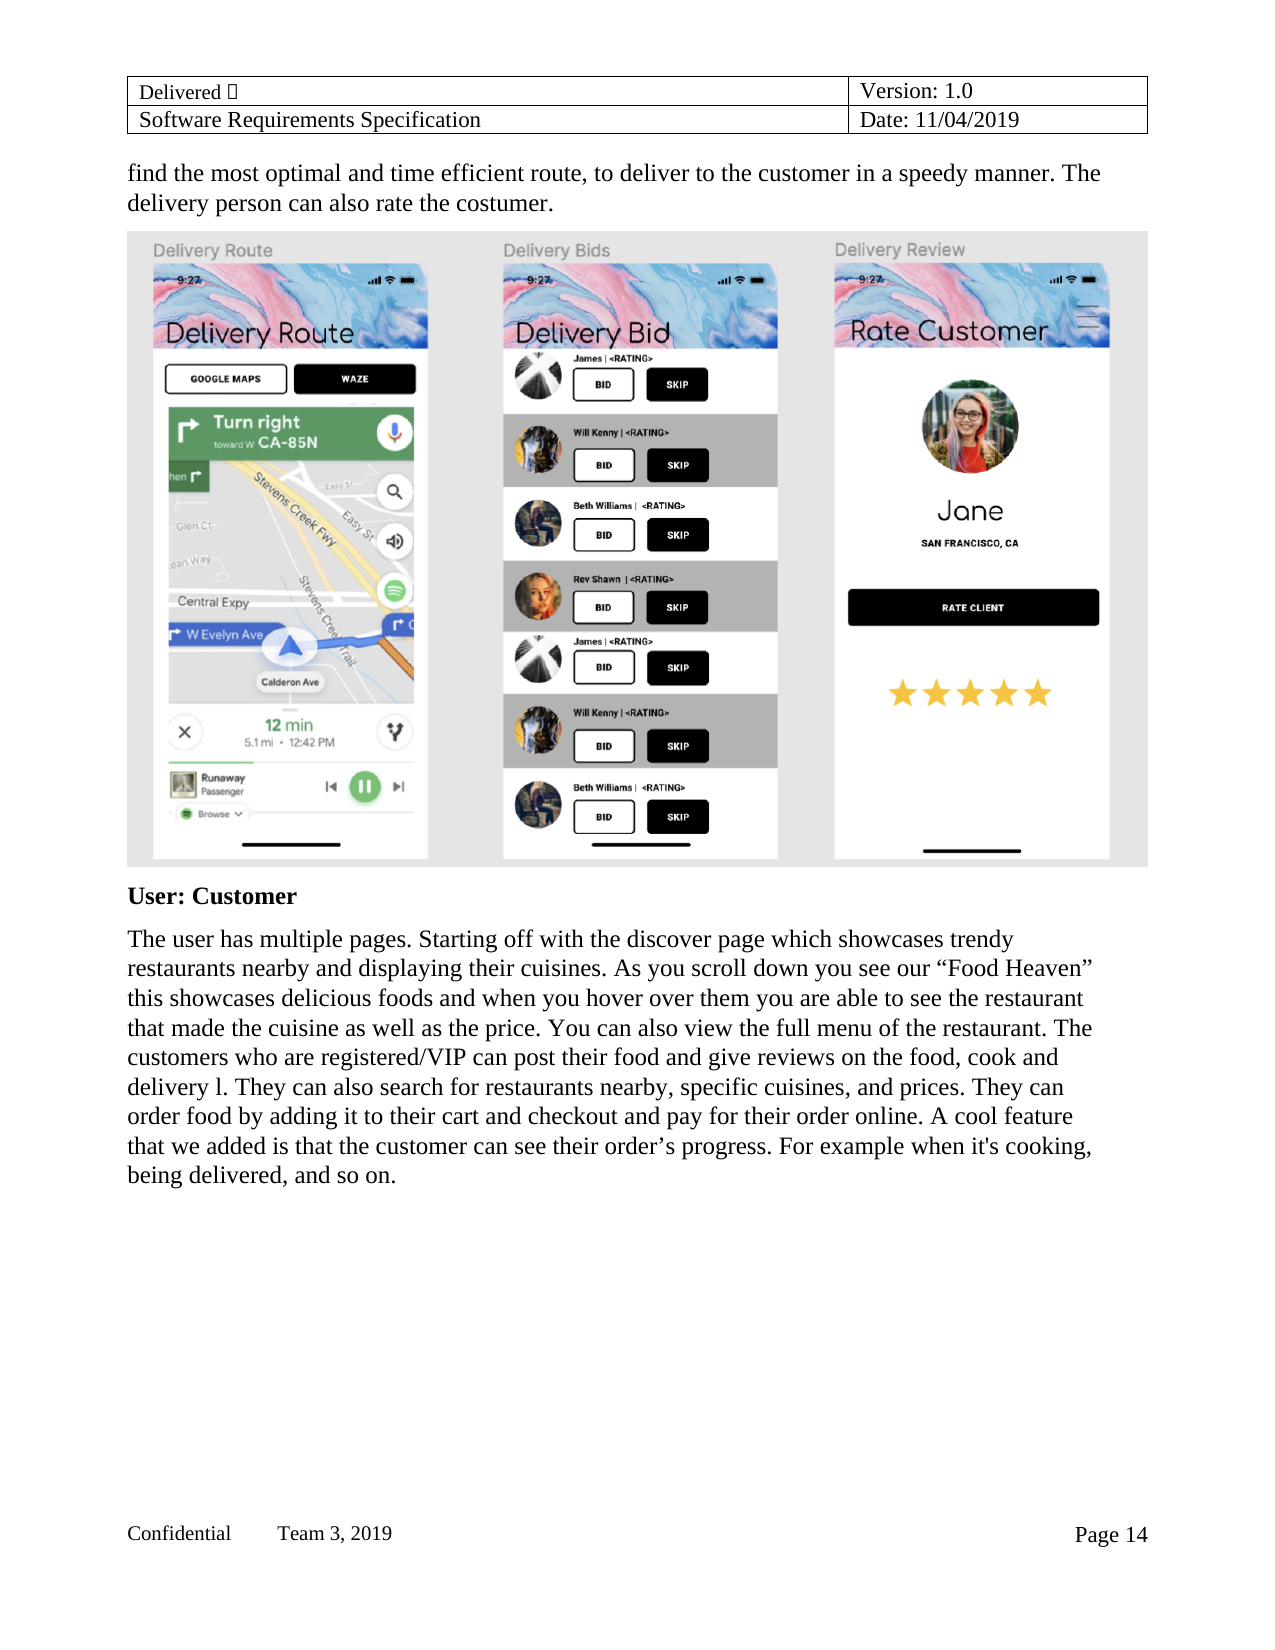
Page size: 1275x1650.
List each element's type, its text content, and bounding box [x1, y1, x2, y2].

text The user has multiple pages. Starting off with the discover page which showcases trendy restaurants nearby and displaying their cuisines. As you scroll down you see our “Food Heaven” this showcases delicious foods and when you hover over them you are able to see the restaurant that made the cuisine as well as the price. You can also view the full menu of the restaurant. The customers who are registered/VIP can post their food and give reviews on the food, cook and delivery l. They can also search for restaurants nearby, specific cuisines, and prices. They can order food by adding it to their cart and checkout and pay for their order online. A cool feature that we added is that the customer can see their order’s progress. For example when it's cooking, being delivered, and so on. [127, 924, 1115, 1189]
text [127, 158, 1115, 217]
picture [127, 231, 1148, 867]
text User: Customer [127, 881, 1115, 909]
